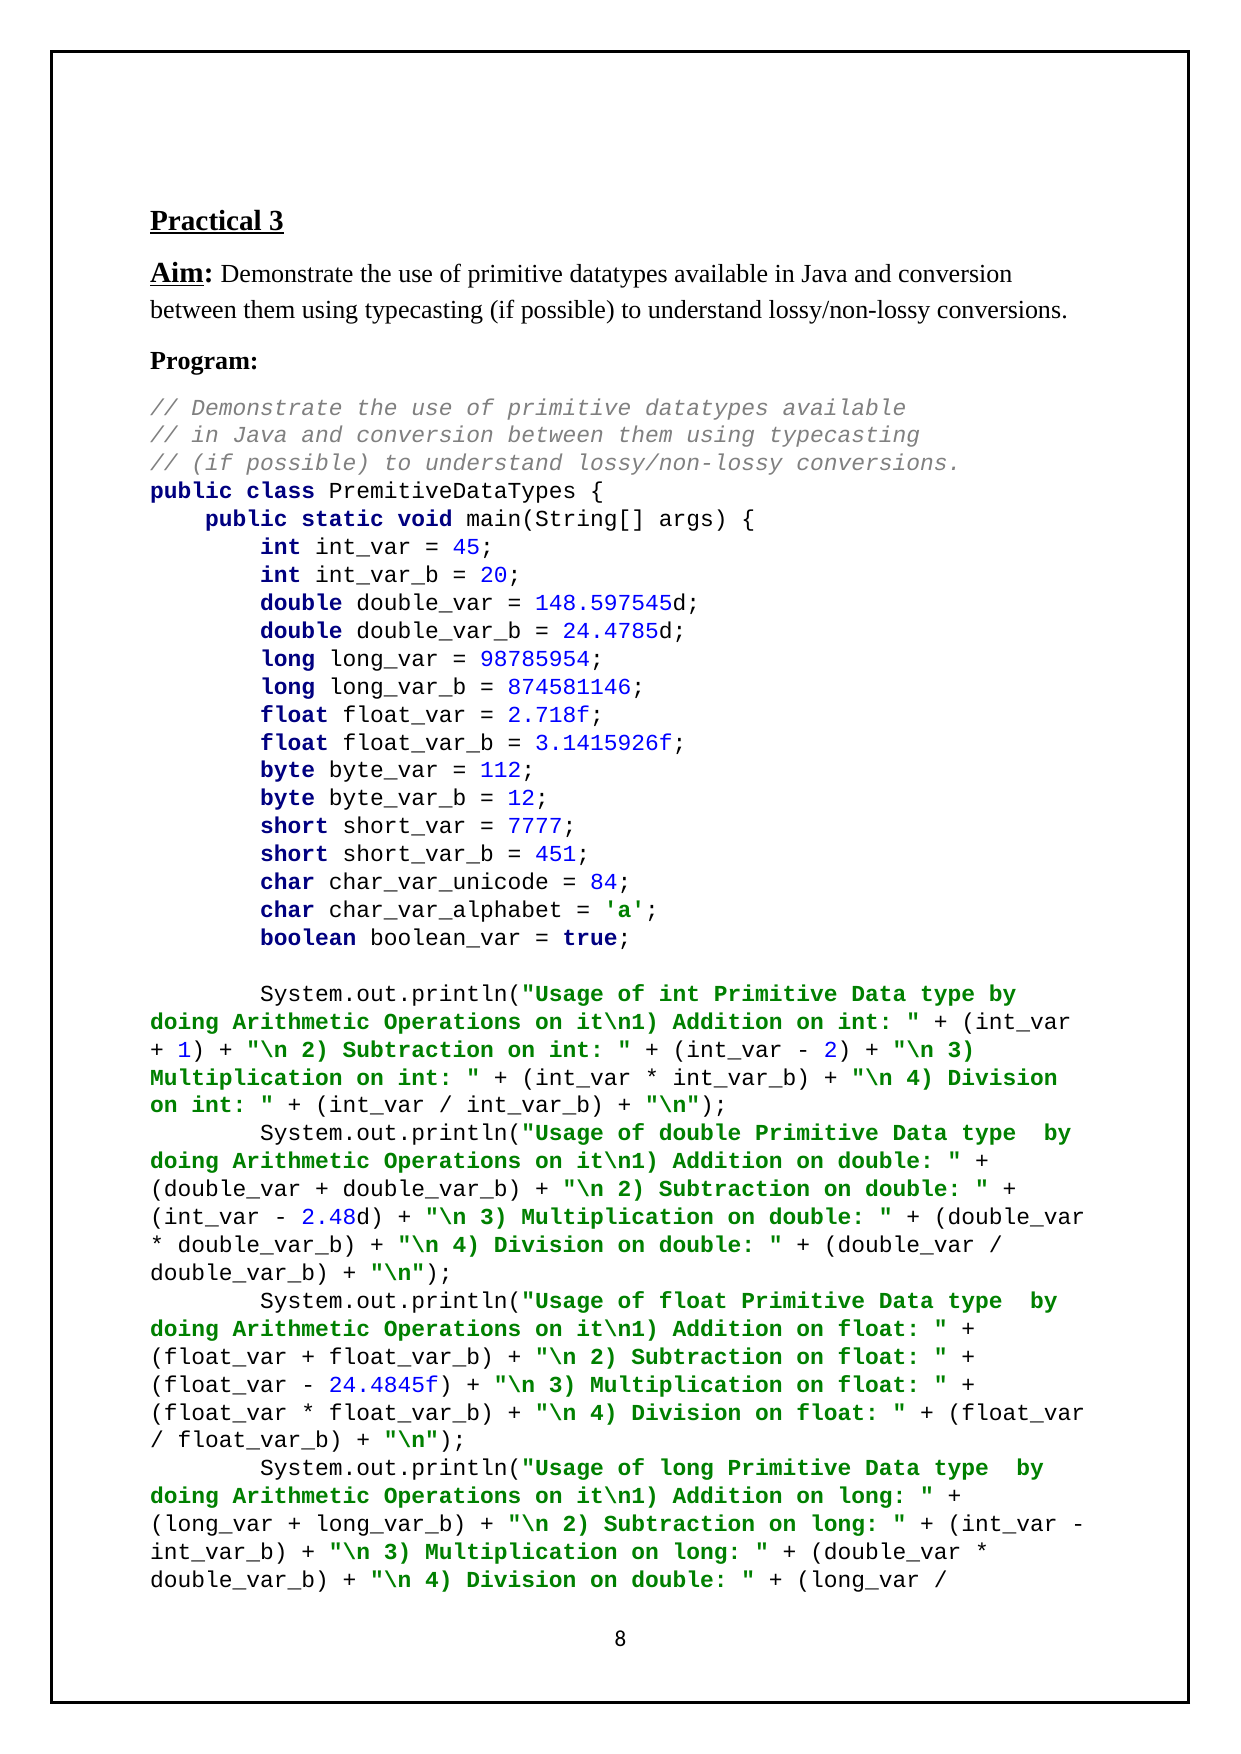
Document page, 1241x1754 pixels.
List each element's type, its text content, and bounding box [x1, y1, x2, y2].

text Practical 3 [150, 203, 1090, 236]
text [150, 396, 1090, 1594]
text Program: [150, 345, 1090, 375]
text Aim: Demonstrate the use of primitive datatypes available in Java and conversion between them using typecasting (if possible) to understand lossy/non-lossy conversions. [150, 256, 1090, 324]
